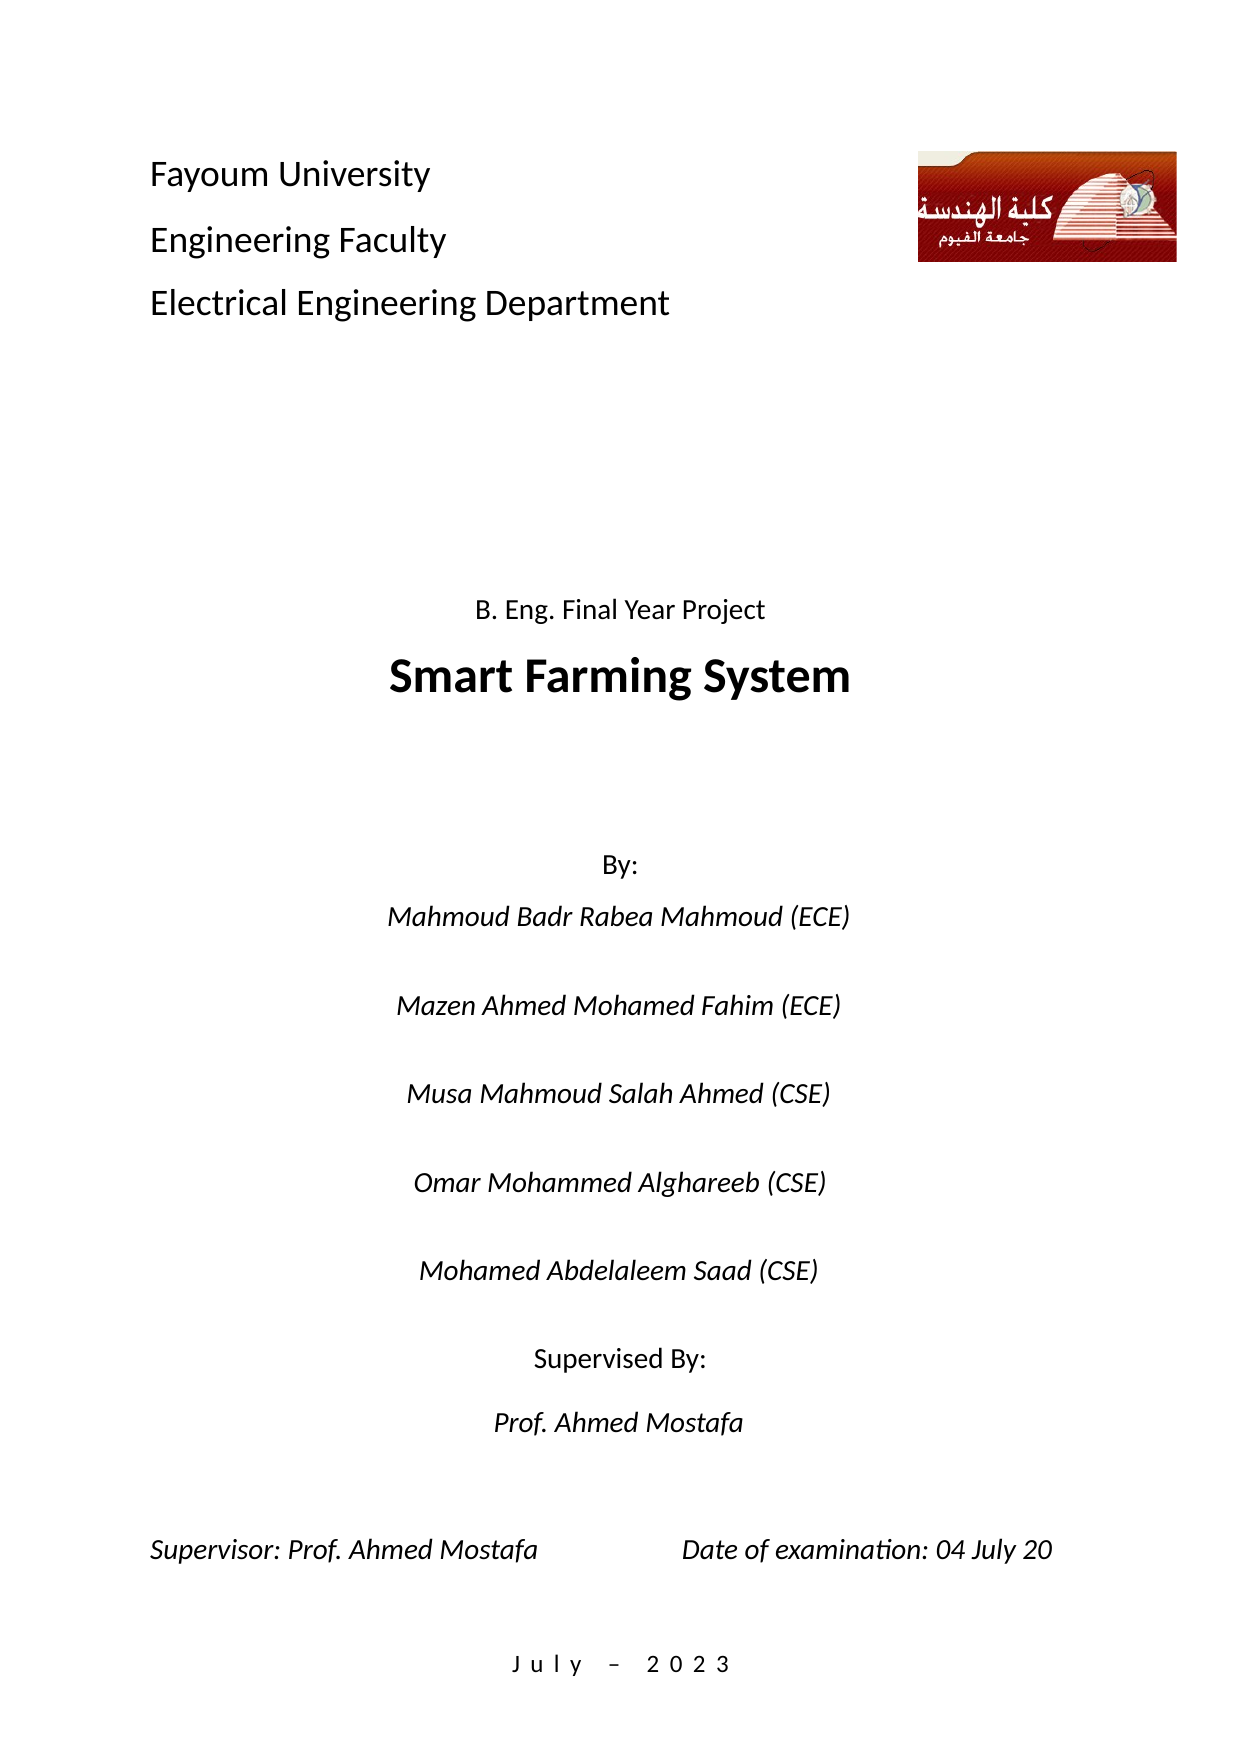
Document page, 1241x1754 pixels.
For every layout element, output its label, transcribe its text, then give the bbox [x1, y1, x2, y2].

text Mohamed Abdelaleem Saad (CSE) [150, 1252, 1090, 1288]
text Mazen Ahmed Mohamed Fahim (ECE) [150, 987, 1090, 1022]
picture [917, 151, 1177, 261]
text Electrical Engineering Department [150, 279, 1090, 324]
text Smart Farming System [150, 643, 1090, 704]
text Omar Mohammed Alghareeb (CSE) [150, 1164, 1090, 1199]
text Supervised By: [150, 1341, 1090, 1376]
text Engineering Faculty [150, 216, 1090, 262]
text Prof. Ahmed Mostafa [150, 1404, 1090, 1440]
text Mahmoud Badr Rabea Mahmoud (ECE) [150, 898, 1090, 934]
text Supervisor: Prof. Ahmed Mostafa Date of examination: 04 July 20 [150, 1531, 1090, 1567]
text Fayoum University [150, 150, 1090, 196]
text By: [150, 846, 1090, 882]
text B. Eng. Final Year Project [150, 591, 1090, 627]
text Musa Mahmoud Salah Ahmed (CSE) [150, 1075, 1090, 1111]
